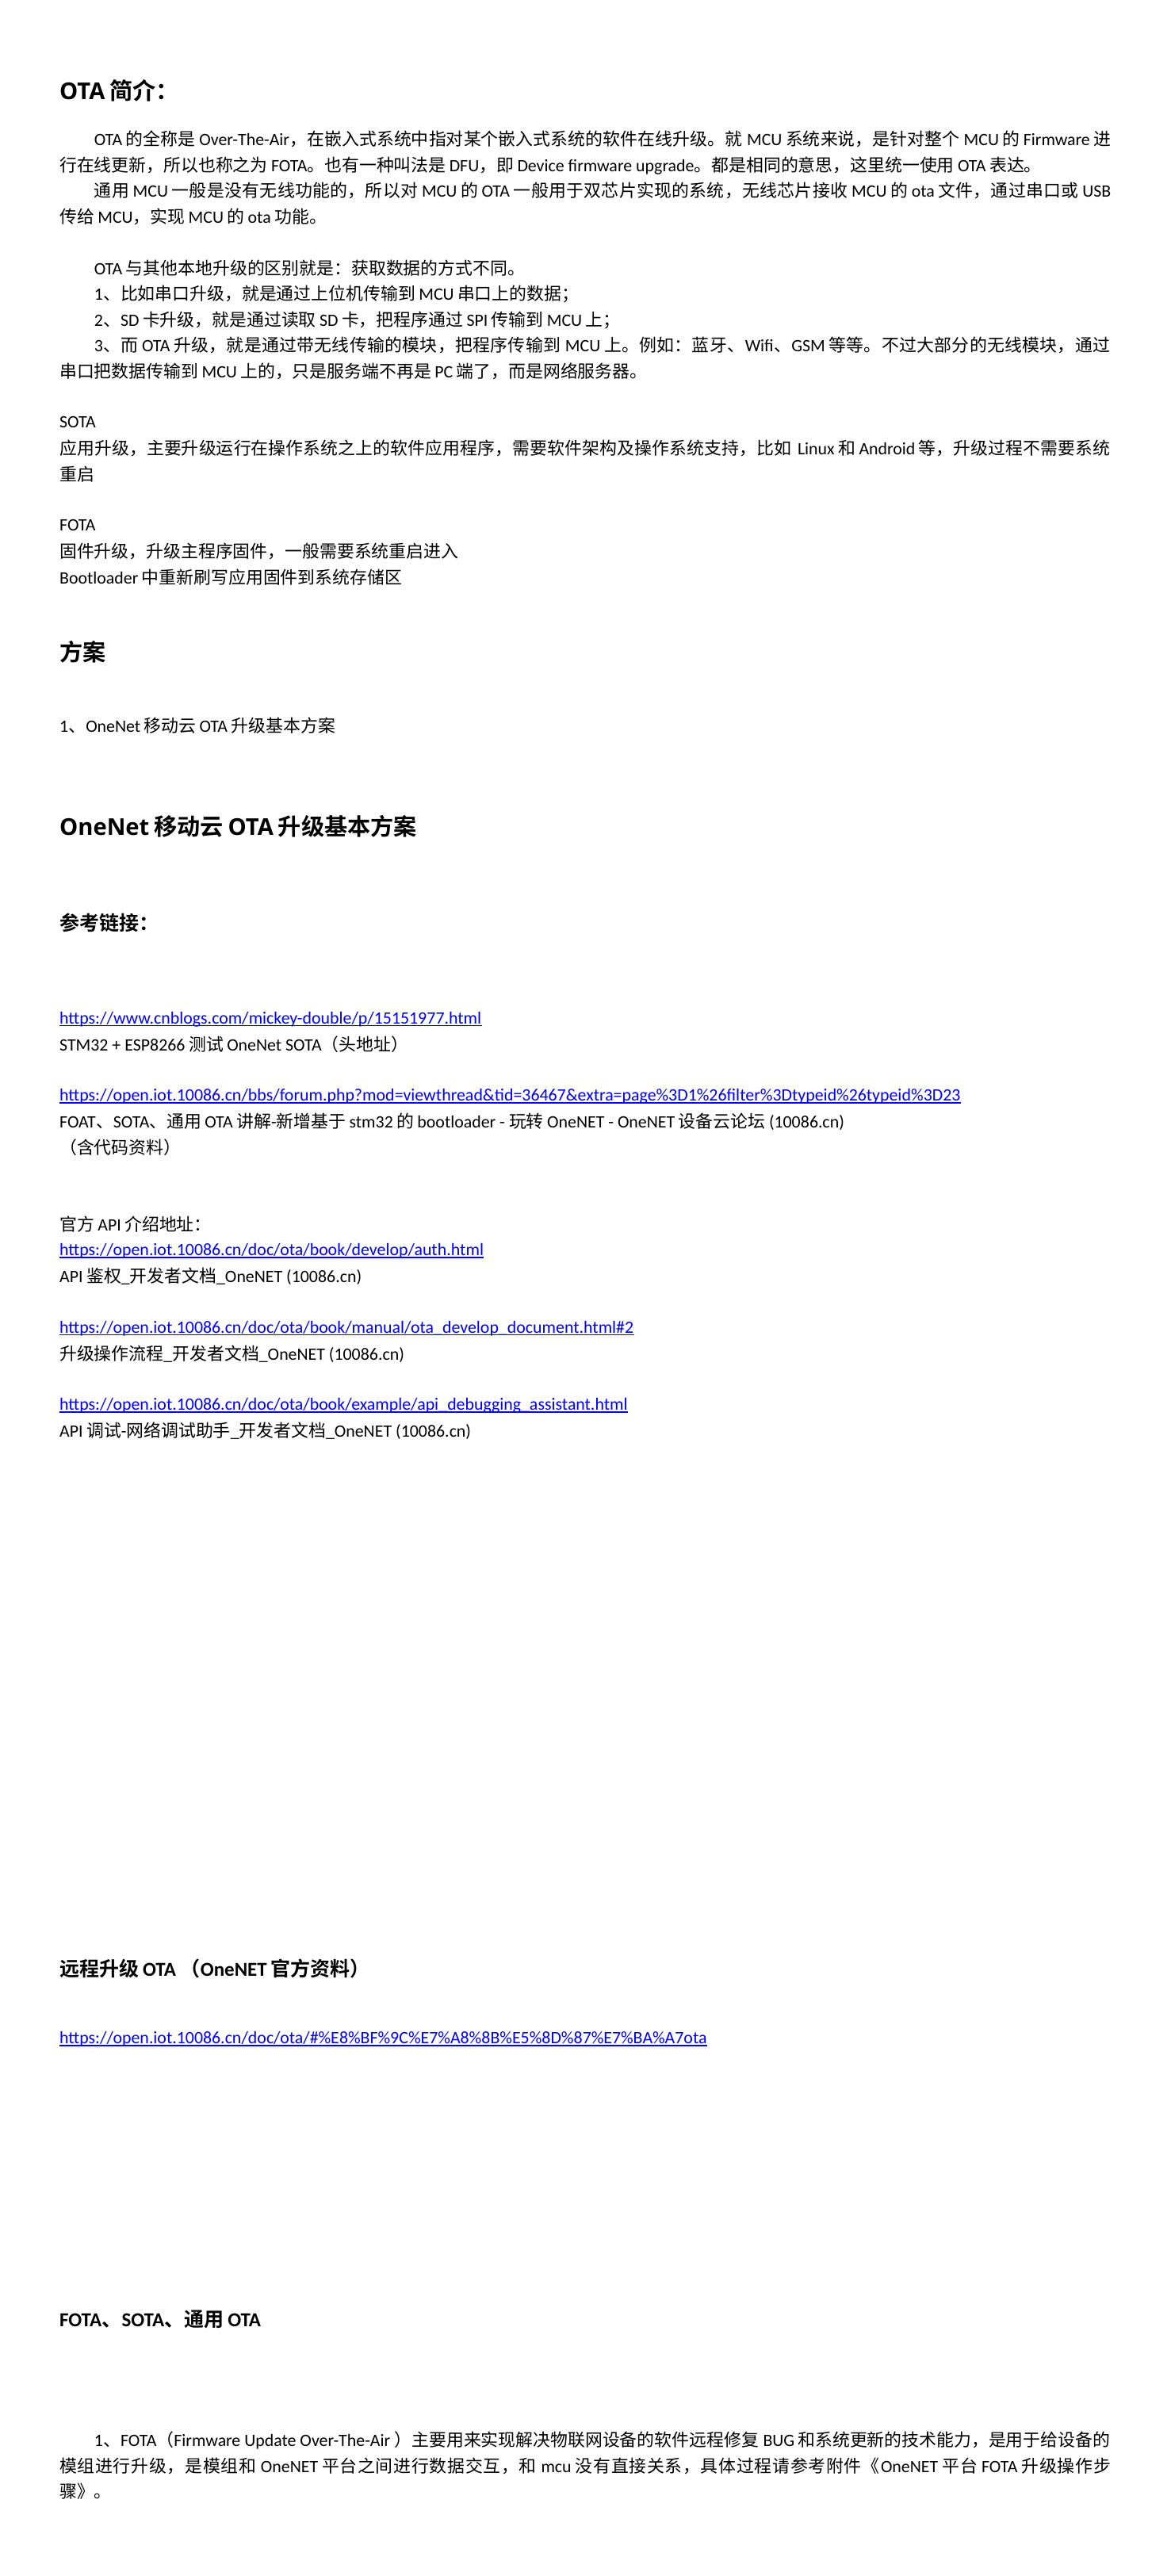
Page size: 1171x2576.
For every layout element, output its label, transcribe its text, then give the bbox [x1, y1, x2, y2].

text （含代码资料） [59, 1133, 1111, 1159]
subtitle OTA简介： [59, 63, 1111, 115]
text Bootloader中重新刷写应用固件到系统存储区 [59, 563, 1111, 589]
subtitle FOTA、SOTA、通用OTA [59, 2292, 1111, 2344]
text FOAT、SOTA、通用OTA讲解-新增基于stm32的bootloader - 玩转OneNET - OneNET设备云论坛 (10086.cn) [59, 1108, 1111, 1133]
text 1、比如串口升级，就是通过上位机传输到MCU串口上的数据； [59, 280, 1111, 305]
subtitle 方案 [59, 625, 1111, 676]
text API调试-网络调试助手_开发者文档_OneNET (10086.cn) [59, 1417, 1111, 1442]
text 3、而OTA升级，就是通过带无线传输的模块，把程序传输到MCU上。例如：蓝牙、Wifi、GSM等等。不过大部分的无线模块，通过串口把数据传输到MCU上的，只是服务端不再是PC端了，而是网络服务器。 [59, 331, 1111, 383]
text 1、FOTA（Firmware Update Over-The-Air ）主要用来实现解决物联网设备的软件远程修复BUG和系统更新的技术能力，是用于给设备的模组进行升级，是模组和OneNET平台之间进行数据交互，和mcu没有直接关系，具体过程请参考附件《OneNET平台FOTA升级操作步骤》。 [59, 2426, 1111, 2503]
text https://open.iot.10086.cn/doc/ota/#%E8%BF%9C%E7%A8%8B%E5%8D%87%E7%BA%A7ota [59, 2024, 1111, 2050]
text 1、OneNet移动云OTA升级基本方案 [59, 712, 1111, 737]
text 升级操作流程_开发者文档_OneNET (10086.cn) [59, 1339, 1111, 1365]
text API鉴权_开发者文档_OneNET (10086.cn) [59, 1262, 1111, 1288]
text FOTA [59, 511, 1111, 538]
text STM32 + ESP8266测试OneNet SOTA（头地址） [59, 1030, 1111, 1056]
text SOTA [59, 408, 1111, 434]
text 应用升级，主要升级运行在操作系统之上的软件应用程序，需要软件架构及操作系统支持，比如Linux和Android等，升级过程不需要系统重启 [59, 434, 1111, 486]
text https://open.iot.10086.cn/doc/ota/book/manual/ota_develop_document.html#2 [59, 1314, 1111, 1339]
text https://www.cnblogs.com/mickey-double/p/15151977.html [59, 1005, 1111, 1030]
subtitle 参考链接： [59, 896, 1111, 947]
text OTA与其他本地升级的区别就是：获取数据的方式不同。 [59, 254, 1111, 280]
text OTA的全称是Over-The-Air，在嵌入式系统中指对某个嵌入式系统的软件在线升级。就MCU系统来说，是针对整个MCU的Firmware进行在线更新，所以也称之为FOTA。也有一种叫法是DFU，即Device firmware upgrade。都是相同的意思，这里统一使用OTA表达。 [59, 125, 1111, 177]
subtitle 远程升级OTA （OneNET官方资料） [59, 1942, 1111, 1993]
text https://open.iot.10086.cn/doc/ota/book/example/api_debugging_assistant.html [59, 1391, 1111, 1417]
text https://open.iot.10086.cn/doc/ota/book/develop/auth.html [59, 1236, 1111, 1262]
text 官方API介绍地址： [59, 1211, 1111, 1236]
text 固件升级，升级主程序固件，一般需要系统重启进入 [59, 538, 1111, 563]
text 通用MCU一般是没有无线功能的，所以对MCU的OTA一般用于双芯片实现的系统，无线芯片接收MCU的ota文件，通过串口或USB传给MCU，实现MCU的ota功能。 [59, 177, 1111, 228]
text 2、SD卡升级，就是通过读取SD卡，把程序通过SPI传输到MCU上； [59, 305, 1111, 331]
text https://open.iot.10086.cn/bbs/forum.php?mod=viewthread&tid=36467&extra=page%3D1%26filter%3Dtypeid%26typeid%3D23 [59, 1081, 1111, 1108]
subtitle OneNet移动云OTA升级基本方案 [59, 799, 1111, 851]
